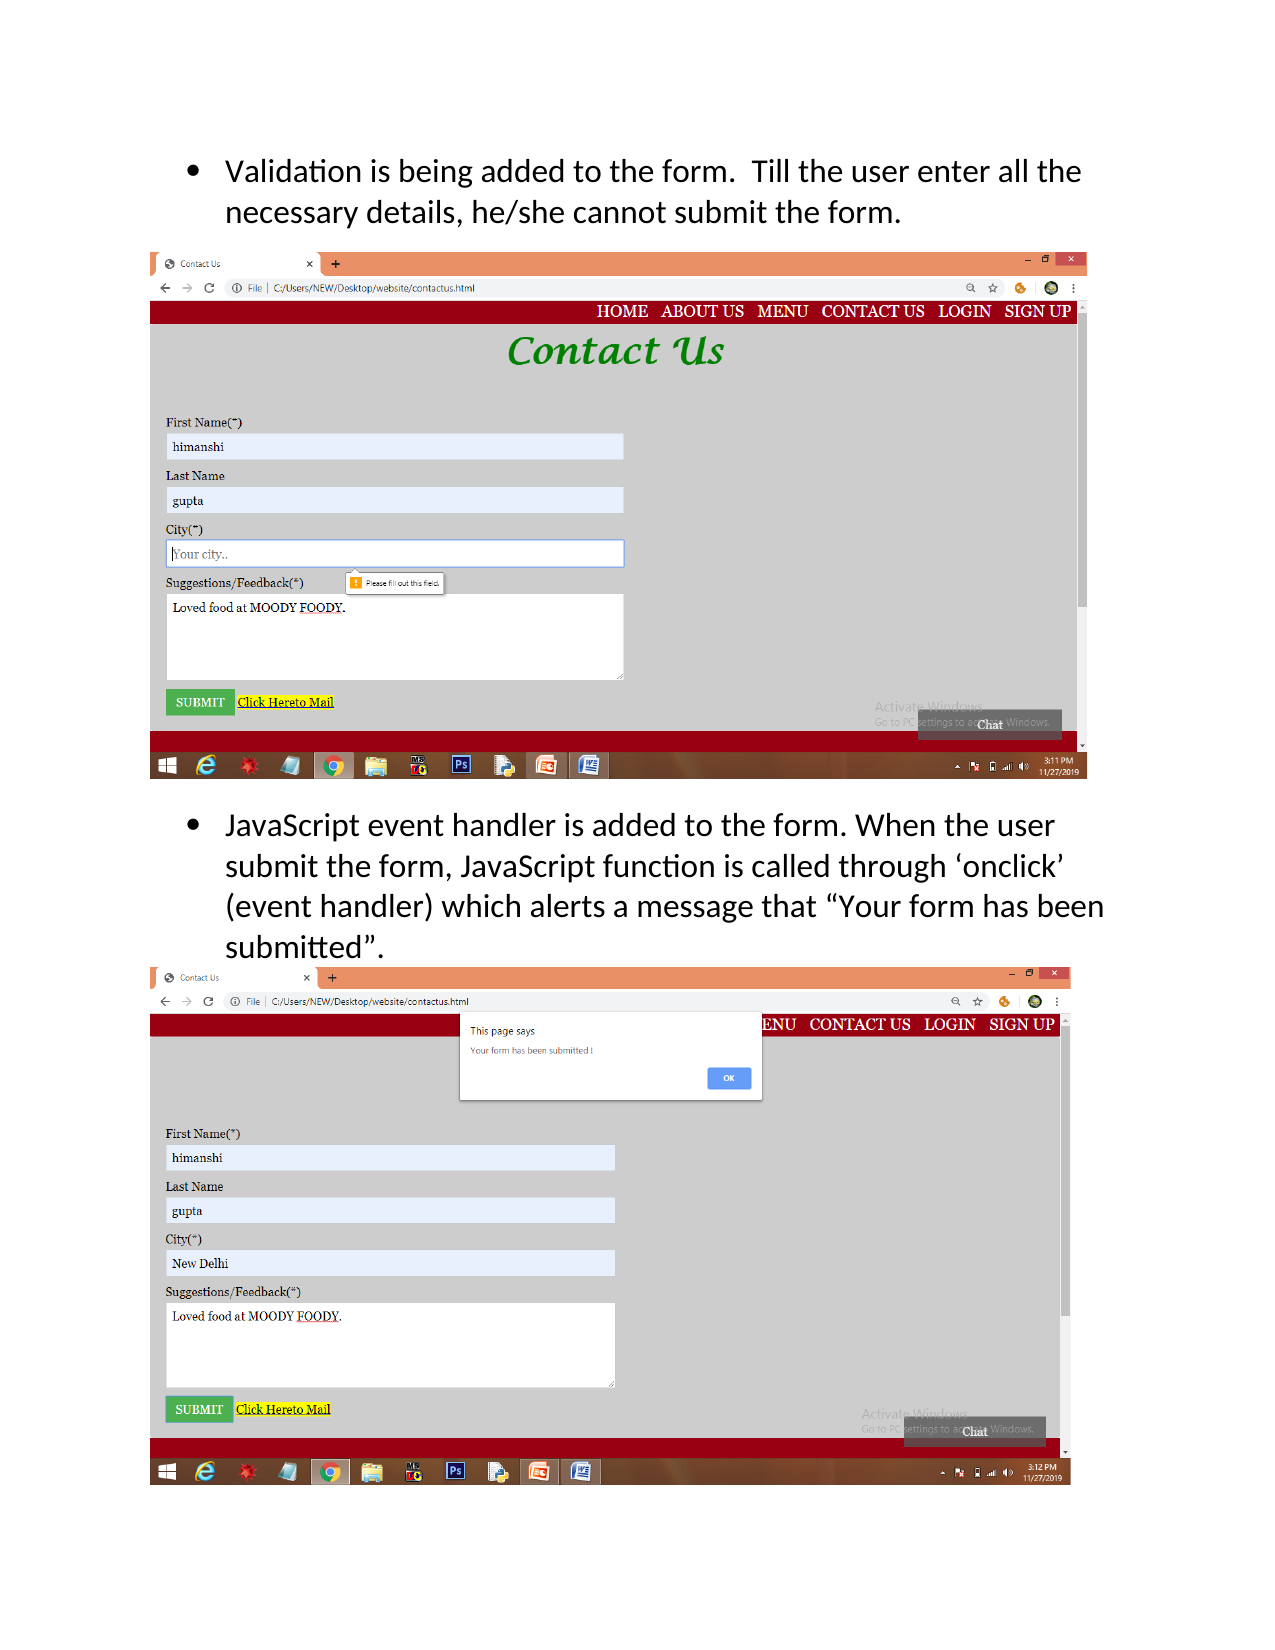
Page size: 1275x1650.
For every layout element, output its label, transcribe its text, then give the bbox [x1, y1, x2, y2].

picture [150, 252, 1088, 779]
picture [150, 967, 1071, 1485]
list Validation is being added to the form. Till the user enter all the necessary details, he/she cannot submit the form. [187, 150, 1125, 231]
list JavaScript event handler is added to the form. When the user submit the form, JavaScript function is called through ‘onclick’ (event handler) which alerts a message that “Your form has been submitted”. [187, 804, 1125, 967]
